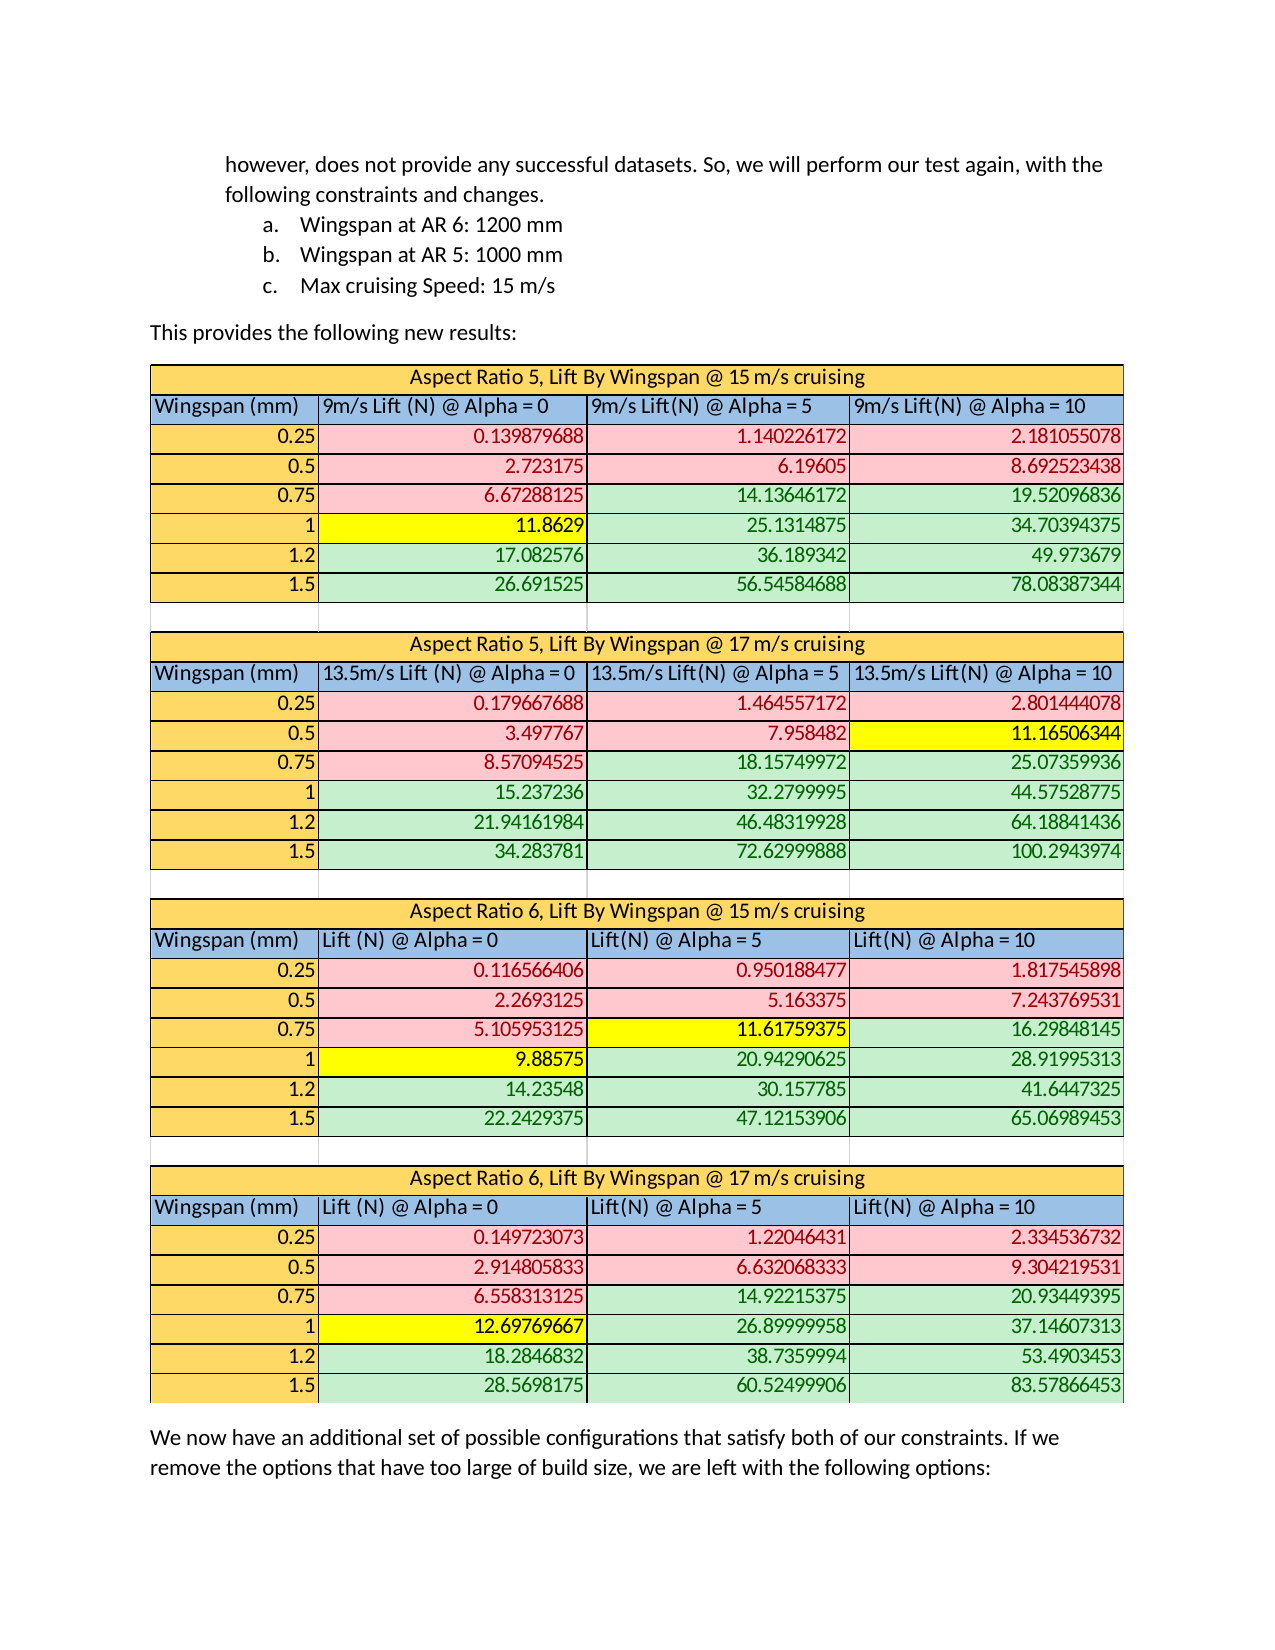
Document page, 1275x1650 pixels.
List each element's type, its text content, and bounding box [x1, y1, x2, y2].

list Wingspan at AR 5: 1000 mm [262, 241, 1125, 269]
list Max cruising Speed: 15 m/s [262, 271, 1125, 299]
text We now have an additional set of possible configurations that satisfy both of our constraints. If we remove the options that have too large of build size, we are left with the following options: [150, 1423, 1125, 1481]
list Wingspan at AR 6: 1200 mm [262, 210, 1125, 238]
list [187, 150, 1125, 208]
text This provides the following new results: [150, 318, 1125, 346]
